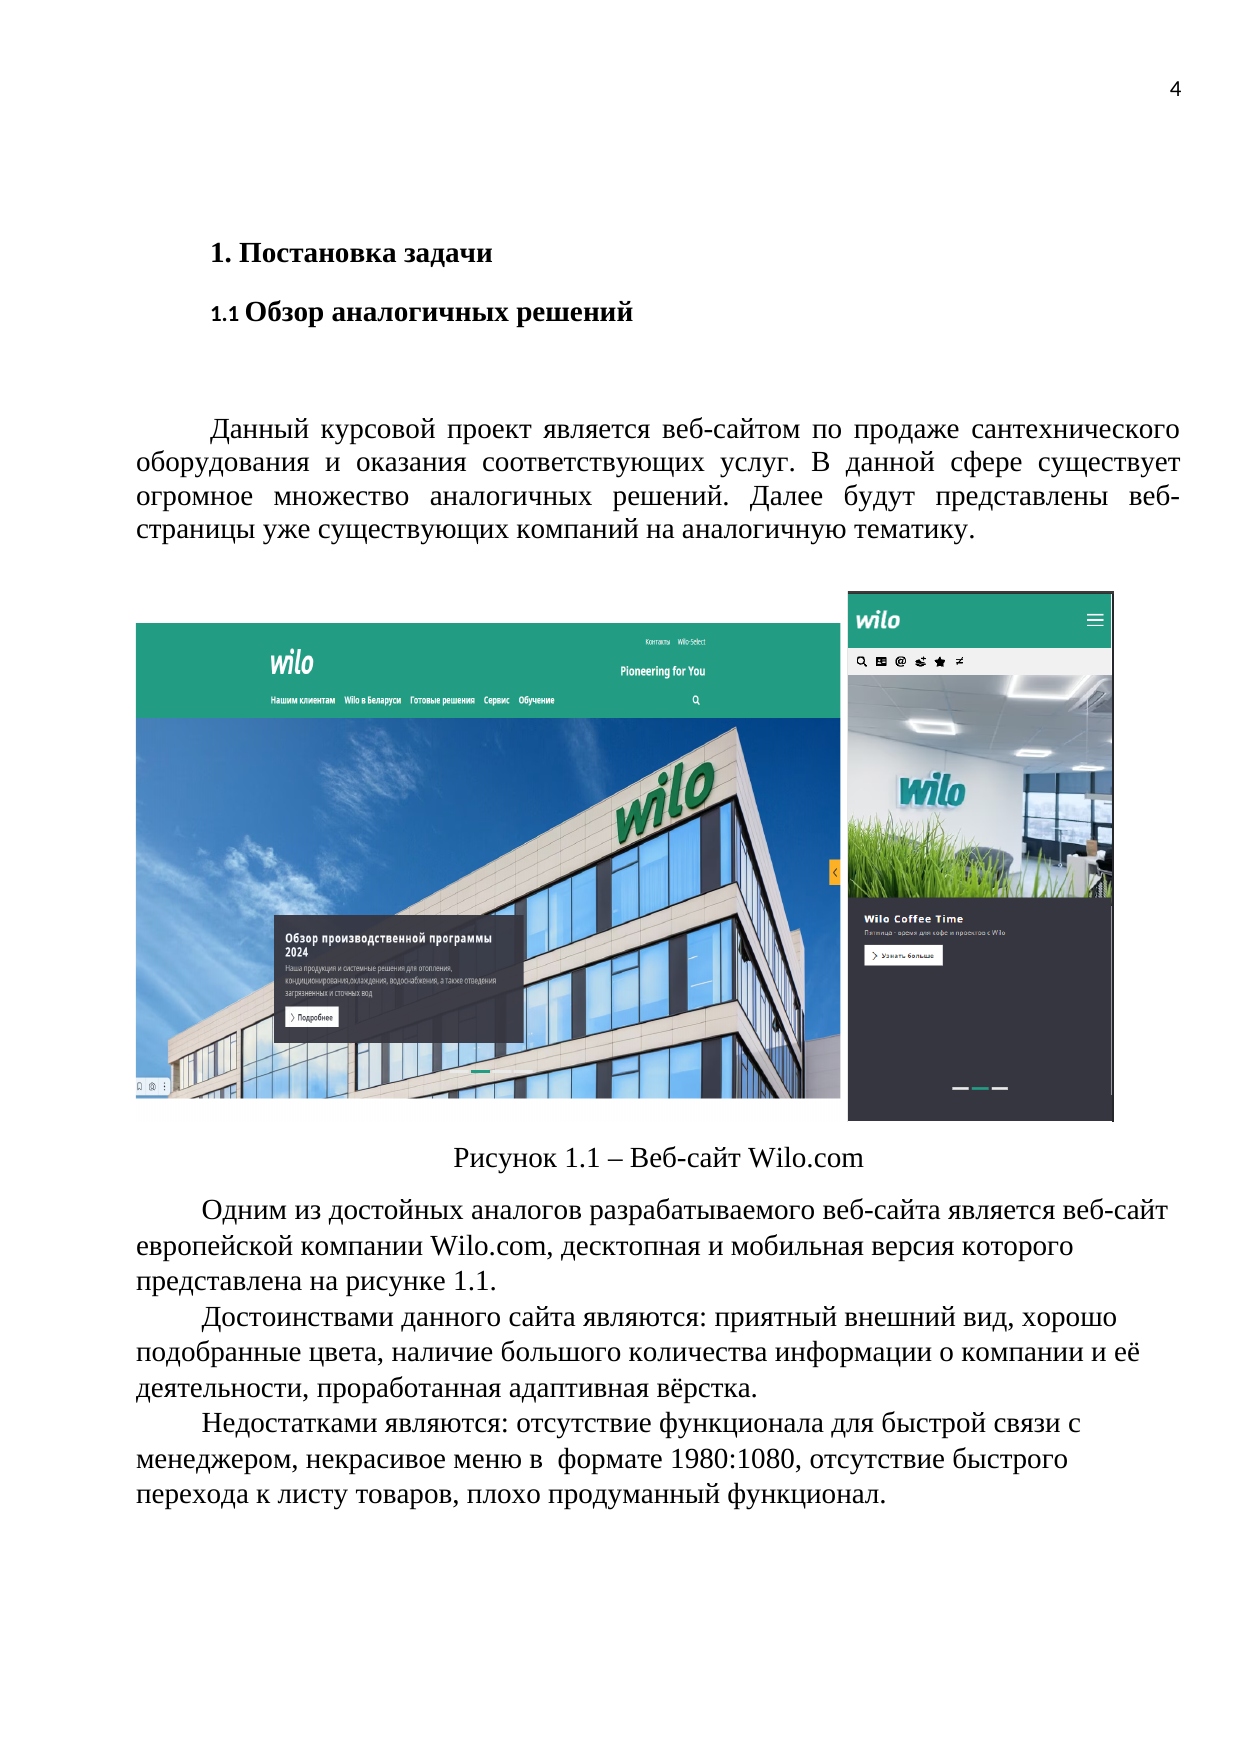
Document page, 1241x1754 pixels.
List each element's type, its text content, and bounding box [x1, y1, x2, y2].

text Одним из достойных аналогов разрабатываемого веб-сайта является веб-сайт европейской компании Wilo.com, десктопная и мобильная версия которого представлена на рисунке 1.1. Достоинствами данного сайта являются: приятный внешний вид, хорошо подобранные цвета, наличие большого количества информации о компании и её деятельности, проработанная адаптивная вёрстка. Недостатками являются: отсутствие функционала для быстрой связи с менеджером, некрасивое меню в формате 1980:1080, отсутствие быстрого перехода к листу товаров, плохо продуманный функционал. [136, 1192, 1181, 1539]
picture [135, 623, 841, 1122]
text 1.1 Обзор аналогичных решений [136, 294, 1181, 327]
text Данный курсовой проект является веб-сайтом по продаже сантехнического оборудования и оказания соответствующих услуг. В данной сфере существует огромное множество аналогичных решений. Далее будут представлены веб-страницы уже существующих компаний на аналогичную тематику. [136, 411, 1181, 545]
picture [847, 591, 1114, 1122]
subtitle 1. Постановка задачи [136, 235, 1181, 269]
text Рисунок 1.1 – Веб-сайт Wilo.com [136, 1140, 1181, 1173]
